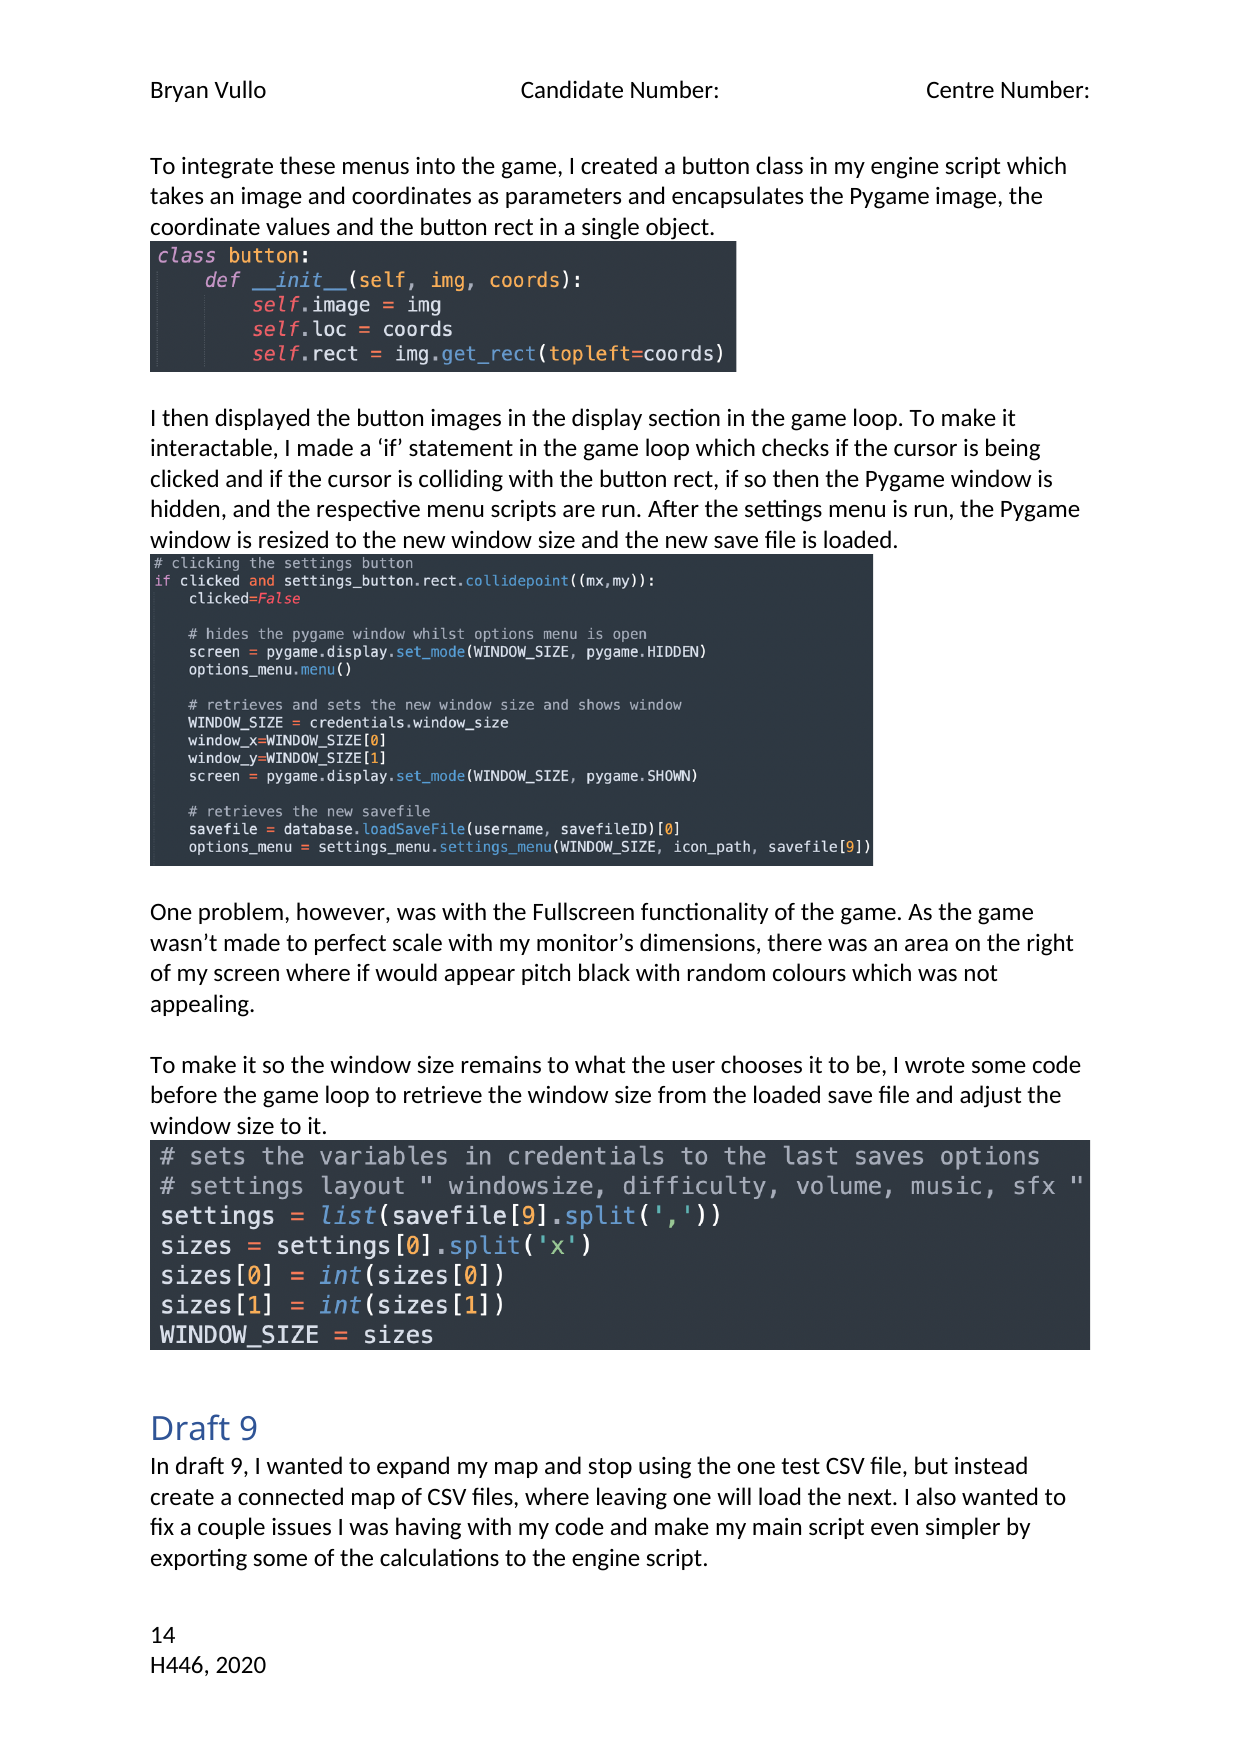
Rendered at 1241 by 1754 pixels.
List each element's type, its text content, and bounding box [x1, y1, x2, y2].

text One problem, however, was with the Fullscreen functionality of the game. As the game wasn’t made to perfect scale with my monitor’s dimensions, there was an area on the right of my screen where if would appear pitch black with random colours which was not appealing. [150, 897, 1090, 1019]
picture [150, 1140, 1091, 1350]
text To make it so the window size remains to what the user chooses it to be, I wrote some code before the game loop to retrieve the window size from the loaded save file and adjust the window size to it. [150, 1049, 1090, 1140]
text I then displayed the button images in the display section in the game loop. To make it interactable, I made a ‘if’ statement in the game loop which checks if the cursor is being clicked and if the cursor is colliding with the button rect, if so then the Pygame window is hidden, and the respective menu scripts are run. After the settings menu is run, the Pygame window is resized to the new window size and the new save file is loaded. [150, 402, 1090, 554]
picture [150, 241, 737, 372]
text In draft 9, I wanted to expand my map and stop using the one test CSV file, but instead create a connected map of CSV files, where leaving one will load the next. I also wanted to fix a couple issues I was having with my code and make my main script even simpler by exporting some of the calculations to the engine script. [150, 1450, 1090, 1572]
subtitle Draft 9 [150, 1405, 1090, 1450]
picture [150, 554, 874, 866]
